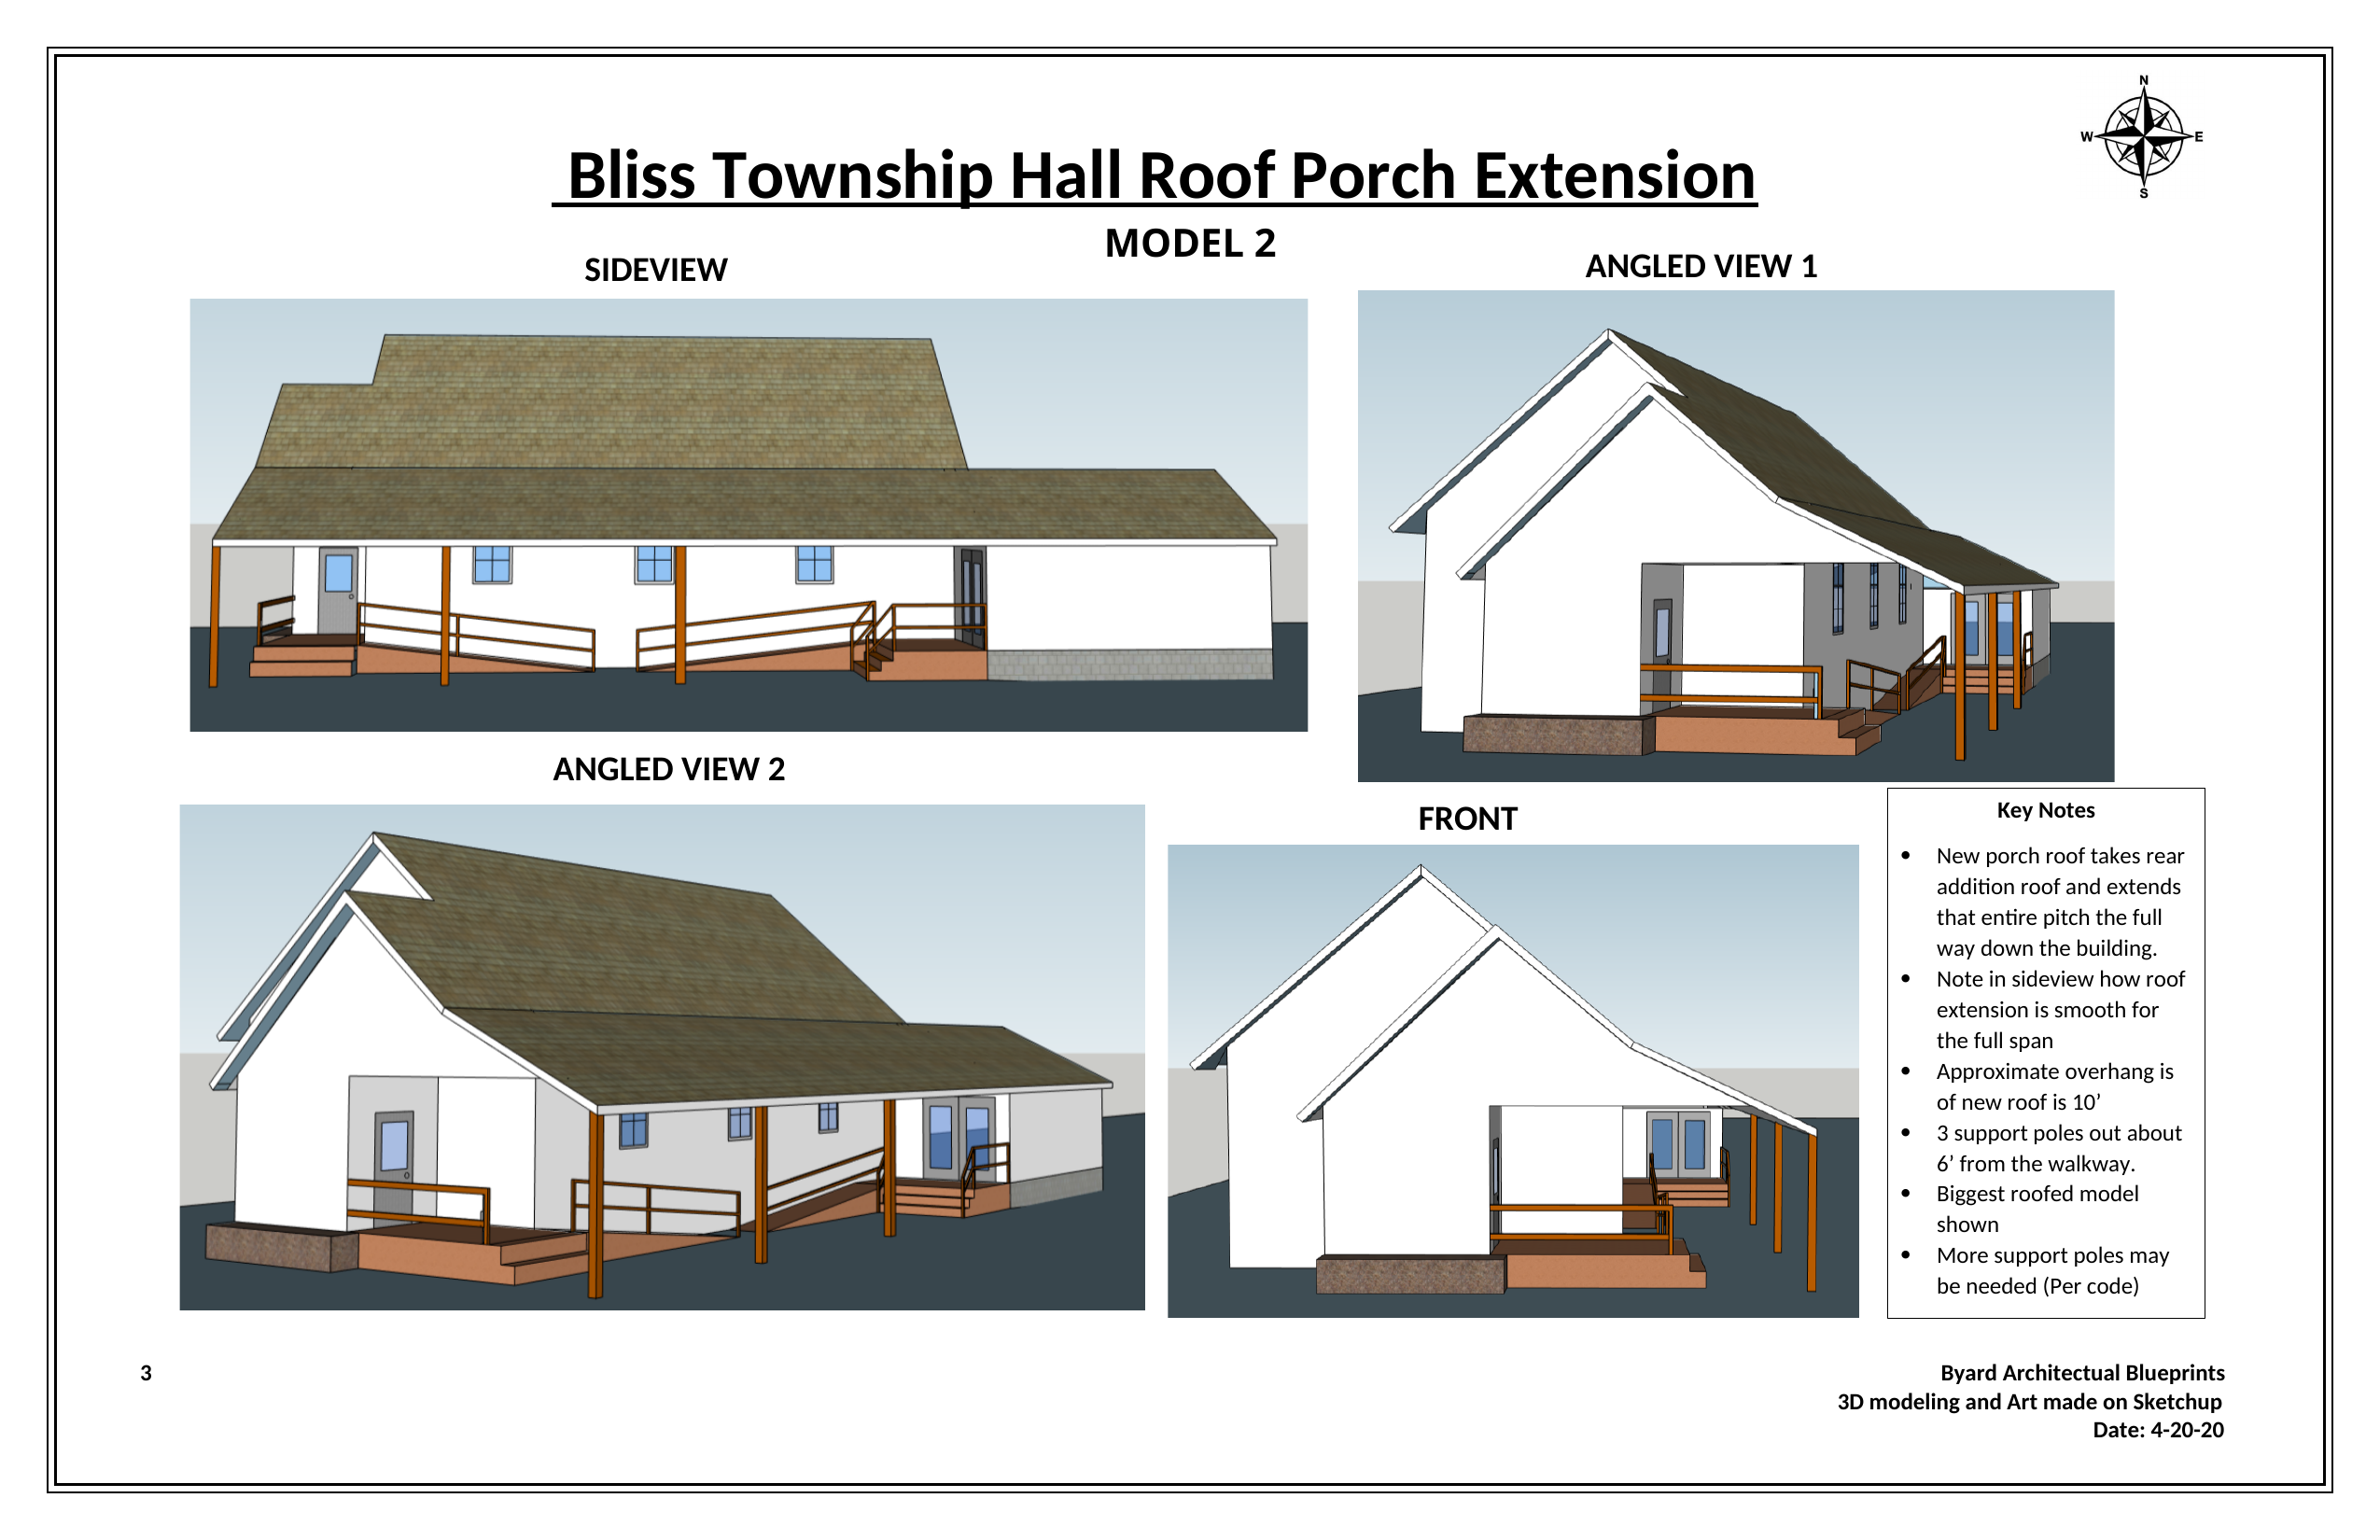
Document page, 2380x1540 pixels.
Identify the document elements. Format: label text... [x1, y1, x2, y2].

text MODEL 2 [140, 216, 2240, 269]
picture [189, 299, 1309, 732]
picture [2075, 70, 2205, 199]
picture [179, 805, 1145, 1310]
picture [1358, 290, 2115, 782]
picture [1168, 845, 1859, 1318]
